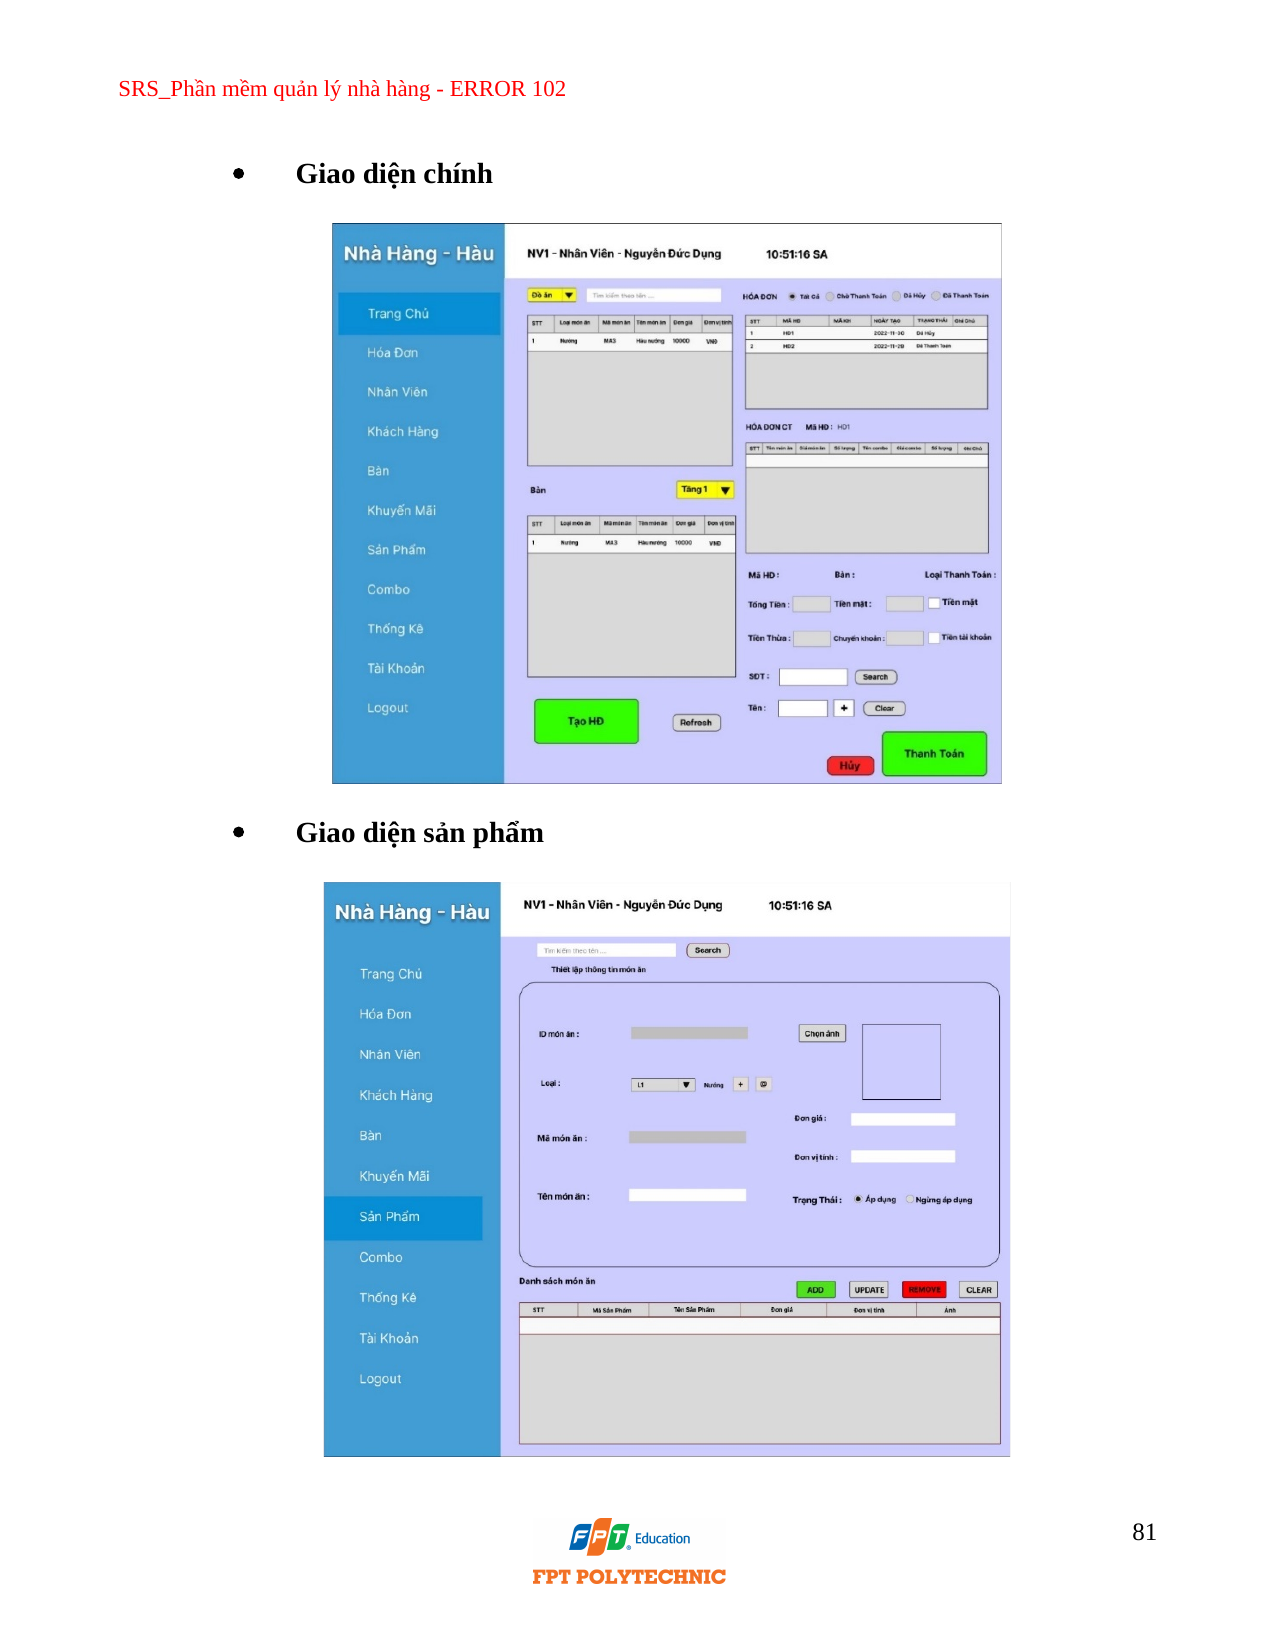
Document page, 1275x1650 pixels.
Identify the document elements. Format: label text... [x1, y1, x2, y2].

picture [323, 882, 1011, 1457]
picture [332, 223, 1002, 784]
list Giao diện chính [233, 156, 1157, 190]
list Giao diện sản phẩm [233, 815, 1157, 849]
picture [533, 1518, 726, 1584]
